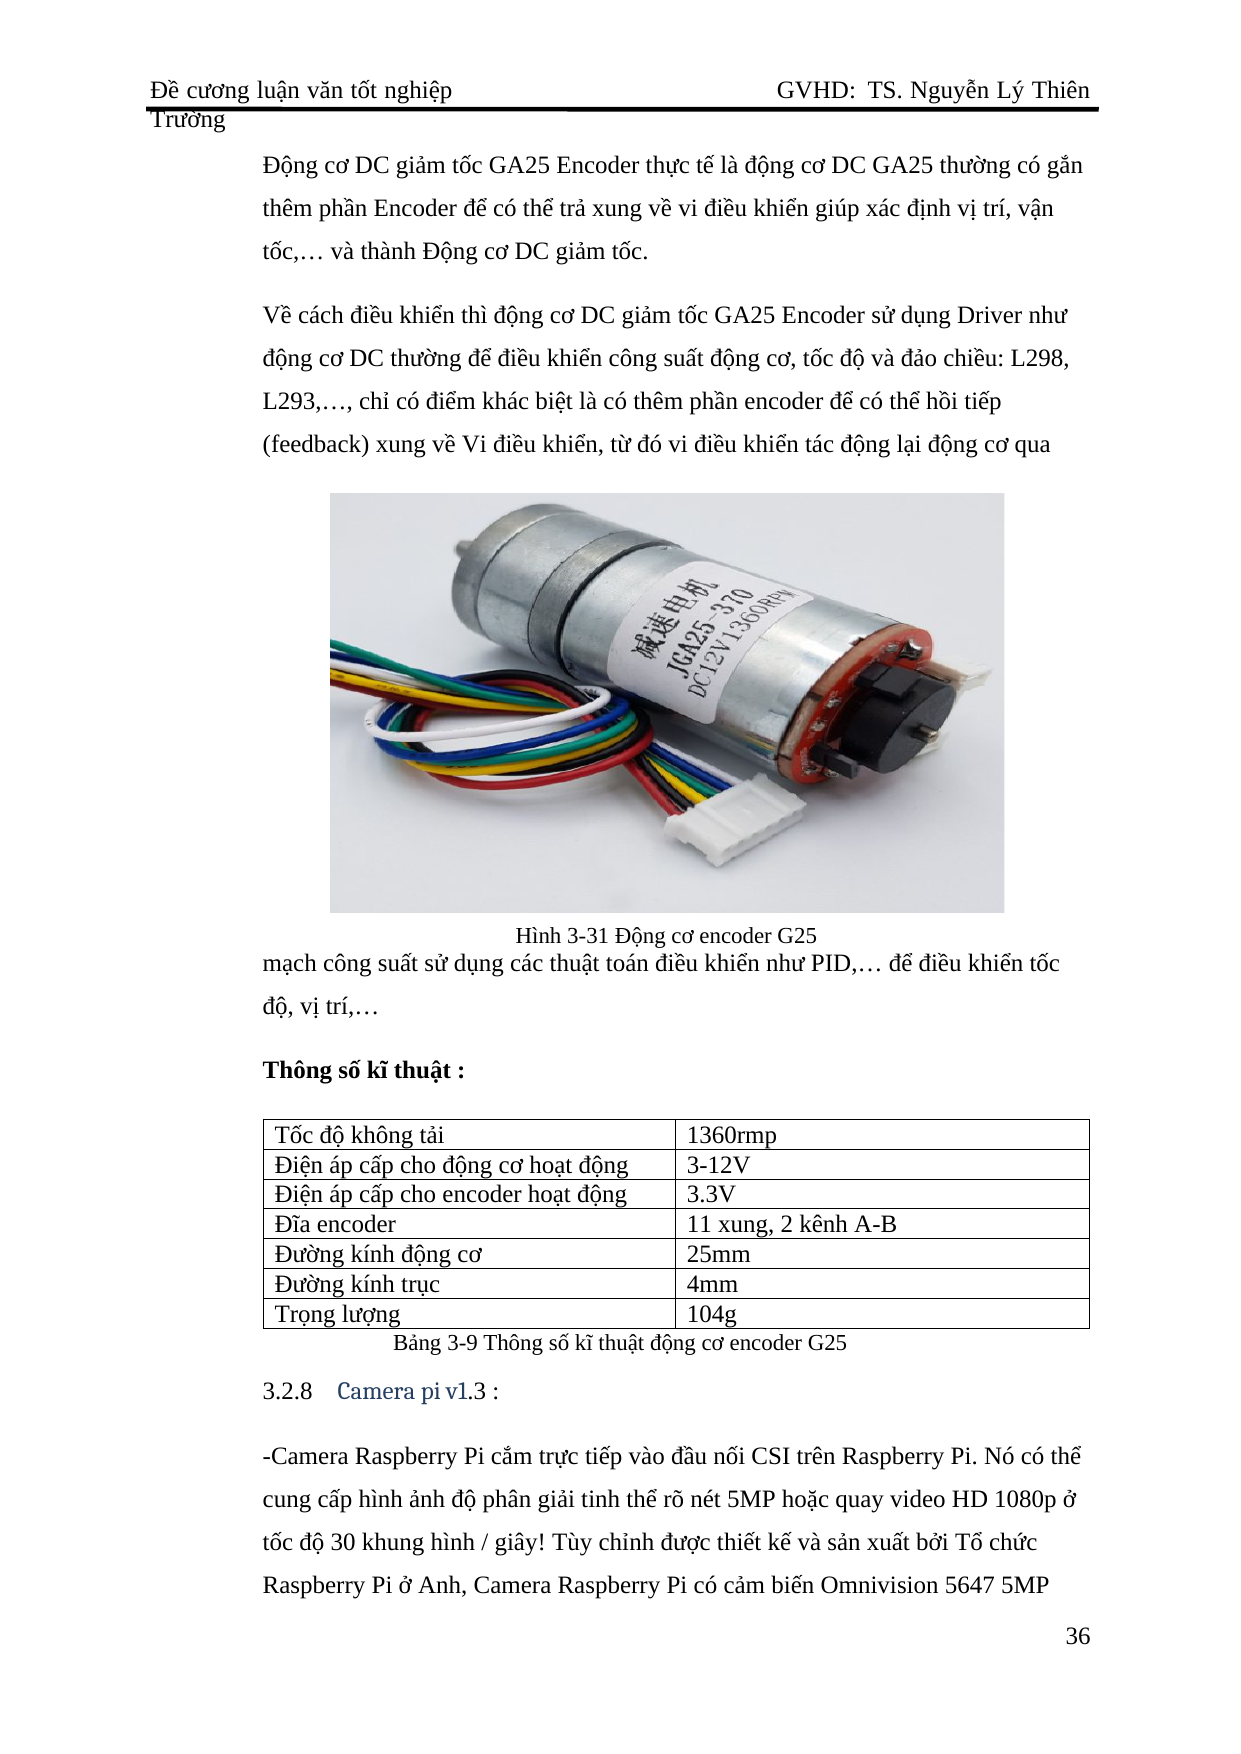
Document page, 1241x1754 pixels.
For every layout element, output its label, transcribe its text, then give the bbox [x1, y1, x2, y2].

table_cell Điện áp cấp cho động cơ hoạt động [264, 1150, 675, 1178]
table_cell 11 xung, 2 kênh A-B [676, 1209, 1089, 1238]
table_cell Trọng lượng [264, 1299, 675, 1327]
table_cell Đường kính động cơ [264, 1239, 675, 1268]
table_cell Điện áp cấp cho encoder hoạt động [264, 1180, 675, 1208]
list Camera pi v1.3 : [262, 1376, 1090, 1405]
table_cell 104g [676, 1299, 1089, 1327]
table_cell 3.3V [676, 1180, 1089, 1208]
table_header 1360rmp [676, 1120, 1089, 1149]
text Động cơ DC giảm tốc GA25 Encoder thực tế là động cơ DC GA25 thường có gắn thêm phần Encoder để có thể trả xung về vi điều khiển giúp xác định vị trí, vận tốc,… và thành Động cơ DC giảm tốc. [262, 150, 1090, 265]
table_header Tốc độ không tải [264, 1120, 675, 1149]
table_cell 25mm [676, 1239, 1089, 1268]
table_cell 3-12V [676, 1150, 1089, 1178]
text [262, 1441, 1090, 1599]
table_cell Đường kính trục [264, 1269, 675, 1298]
text Thông số kĩ thuật : [262, 1055, 1090, 1084]
table_cell Đĩa encoder [264, 1209, 675, 1238]
picture [327, 493, 1005, 913]
table_cell 4mm [676, 1269, 1089, 1298]
